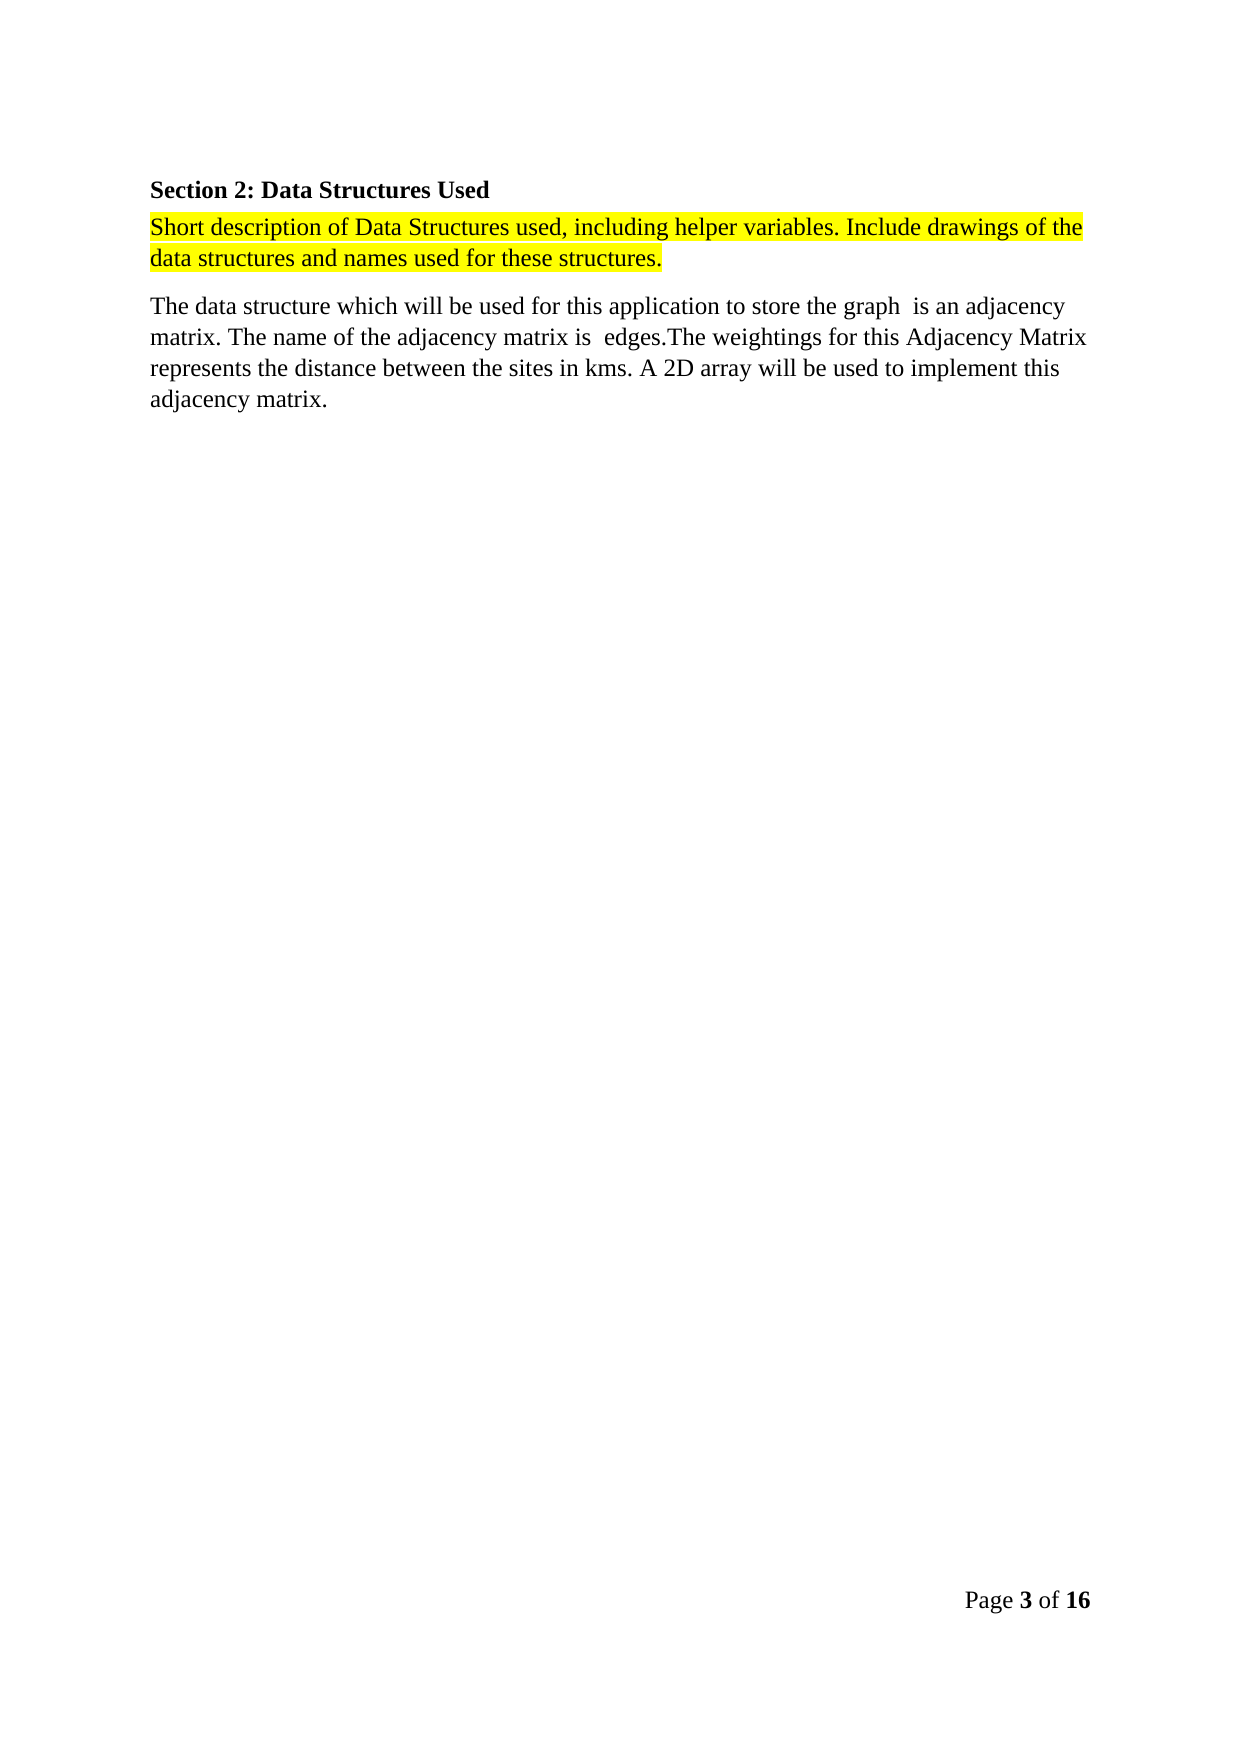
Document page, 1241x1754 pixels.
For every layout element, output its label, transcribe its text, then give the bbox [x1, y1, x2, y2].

subtitle Section 2: Data Structures Used [150, 175, 1090, 204]
text Short description of Data Structures used, including helper variables. Include drawings of the data structures and names used for these structures. [150, 212, 1090, 272]
text The data structure which will be used for this application to store the graph is an adjacency matrix. The name of the adjacency matrix is edges.The weightings for this Adjacency Matrix represents the distance between the sites in kms. A 2D array will be used to implement this adjacency matrix. [150, 291, 1090, 413]
